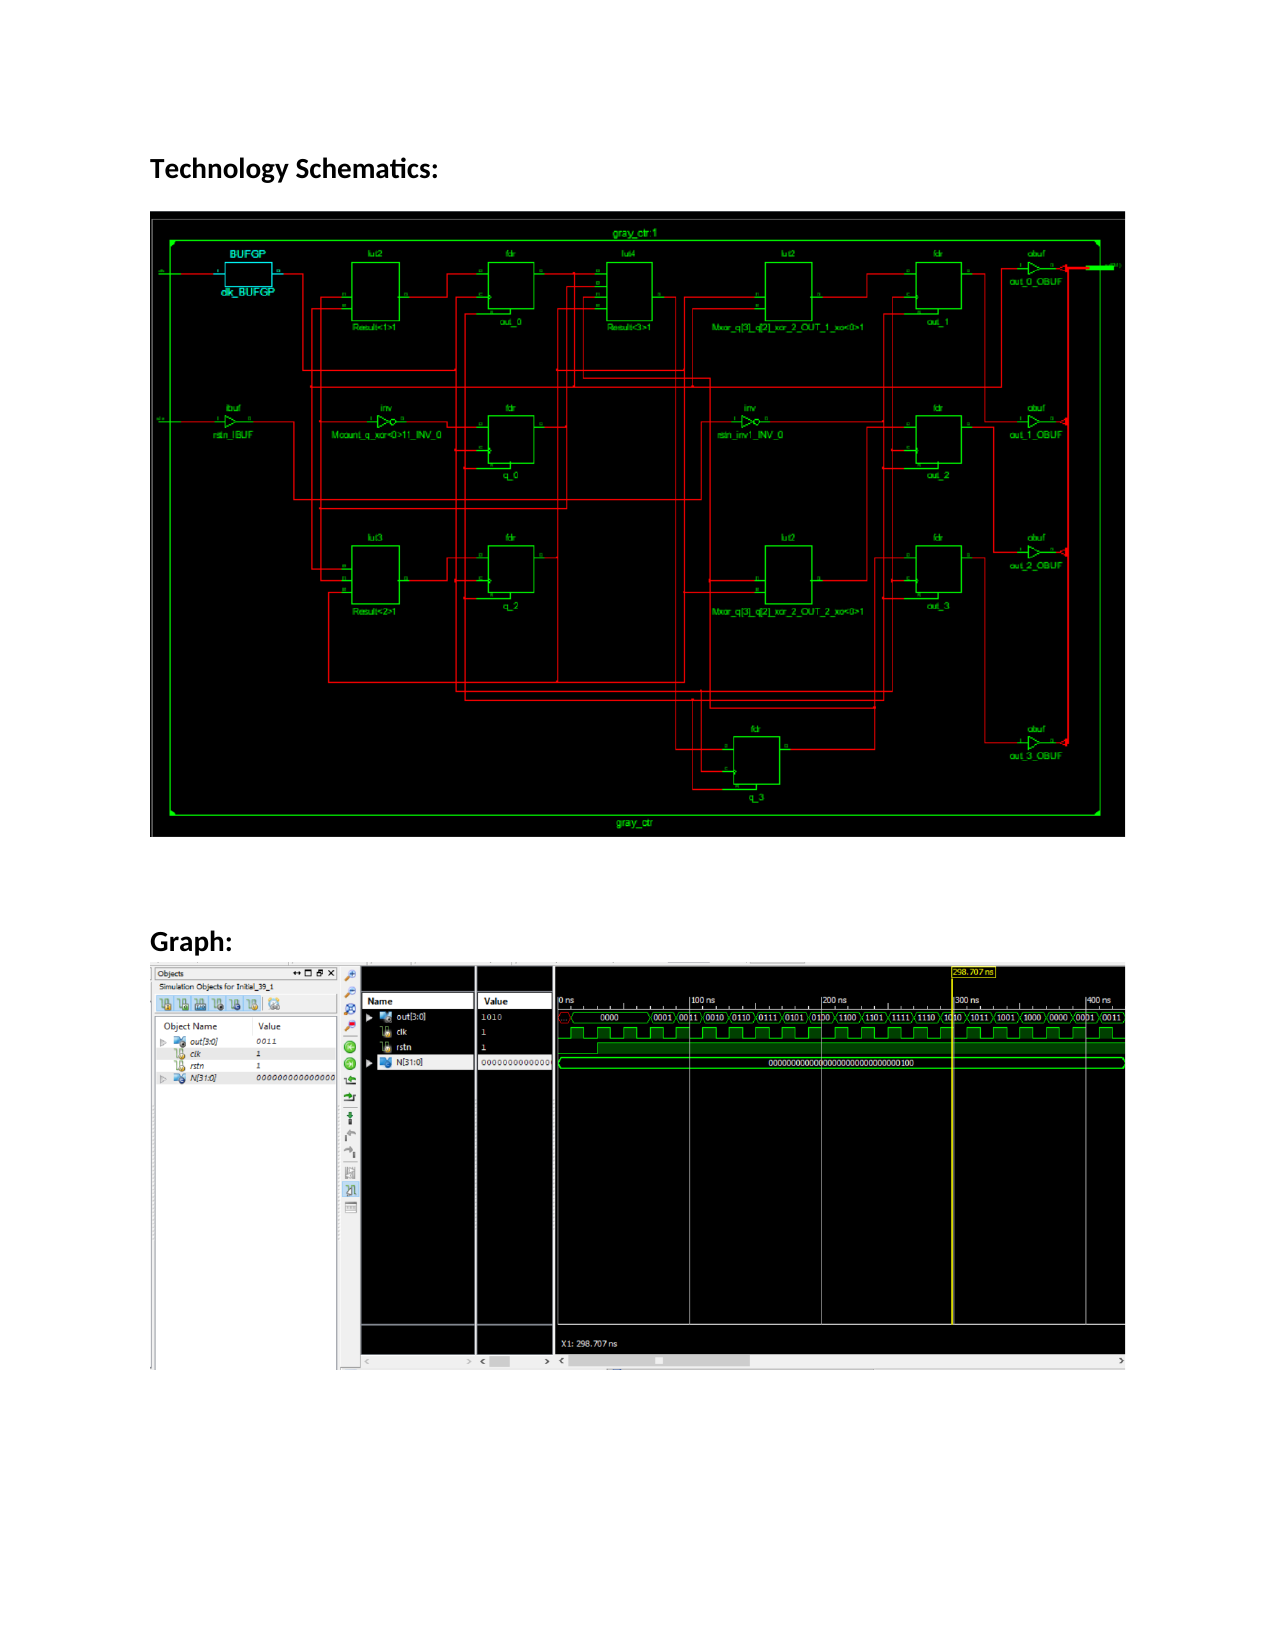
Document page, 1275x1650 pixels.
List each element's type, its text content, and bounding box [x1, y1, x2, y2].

text Technology Schematics: [150, 150, 1125, 186]
text Graph: [150, 923, 1125, 962]
picture [150, 211, 1125, 837]
picture [150, 962, 1125, 1370]
